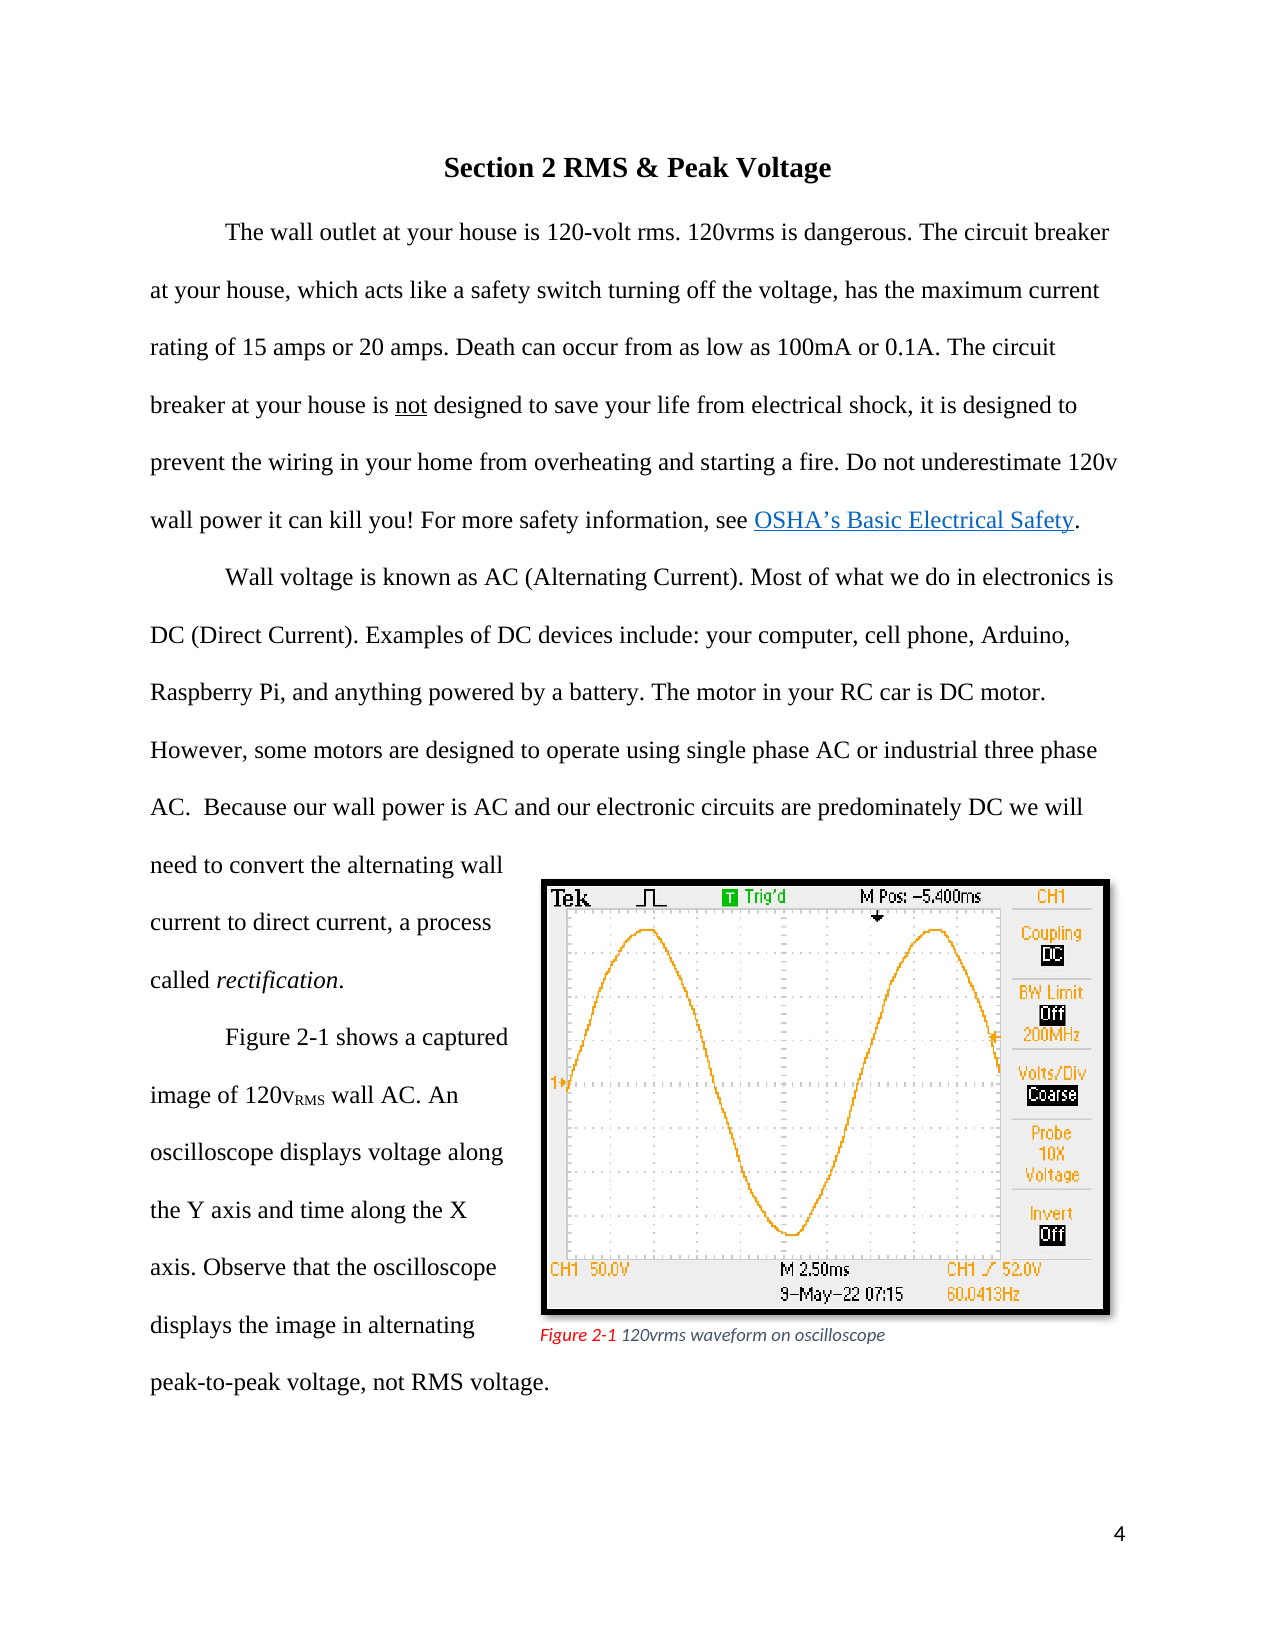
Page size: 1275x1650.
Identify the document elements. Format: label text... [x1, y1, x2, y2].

text Section 2 RMS & Peak Voltage [150, 150, 1125, 183]
text Figure 2-1 shows a captured image of 120vRMS wall AC. An oscilloscope displays voltage along the Y axis and time along the X axis. Observe that the oscilloscope displays the image in alternating peak-to-peak voltage, not RMS voltage. [150, 1022, 1125, 1396]
text Wall voltage is known as AC (Alternating Current). Most of what we do in electronics is DC (Direct Current). Examples of DC devices include: your computer, cell phone, Arduino, Raspberry Pi, and anything powered by a battery. The motor in your RC car is DC motor. However, some motors are designed to operate using single phase AC or industrial three phase AC. Because our wall power is AC and our electronic circuits are predominately DC we will need to convert the alternating wall current to direct current, a process called rectification. [150, 562, 1125, 993]
picture [547, 886, 1103, 1309]
text The wall outlet at your house is 120-volt rms. 120vrms is dangerous. The circuit breaker at your house, which acts like a safety switch turning off the voltage, has the maximum current rating of 15 amps or 20 amps. Death can occur from as low as 100mA or 0.1A. The circuit breaker at your house is not designed to save your life from electrical shock, it is designed to prevent the wiring in your home from overheating and starting a fire. Do not underestimate 120v wall power it can kill you! For more safety information, see OSHA’s Basic Electrical Safety. [150, 217, 1125, 533]
